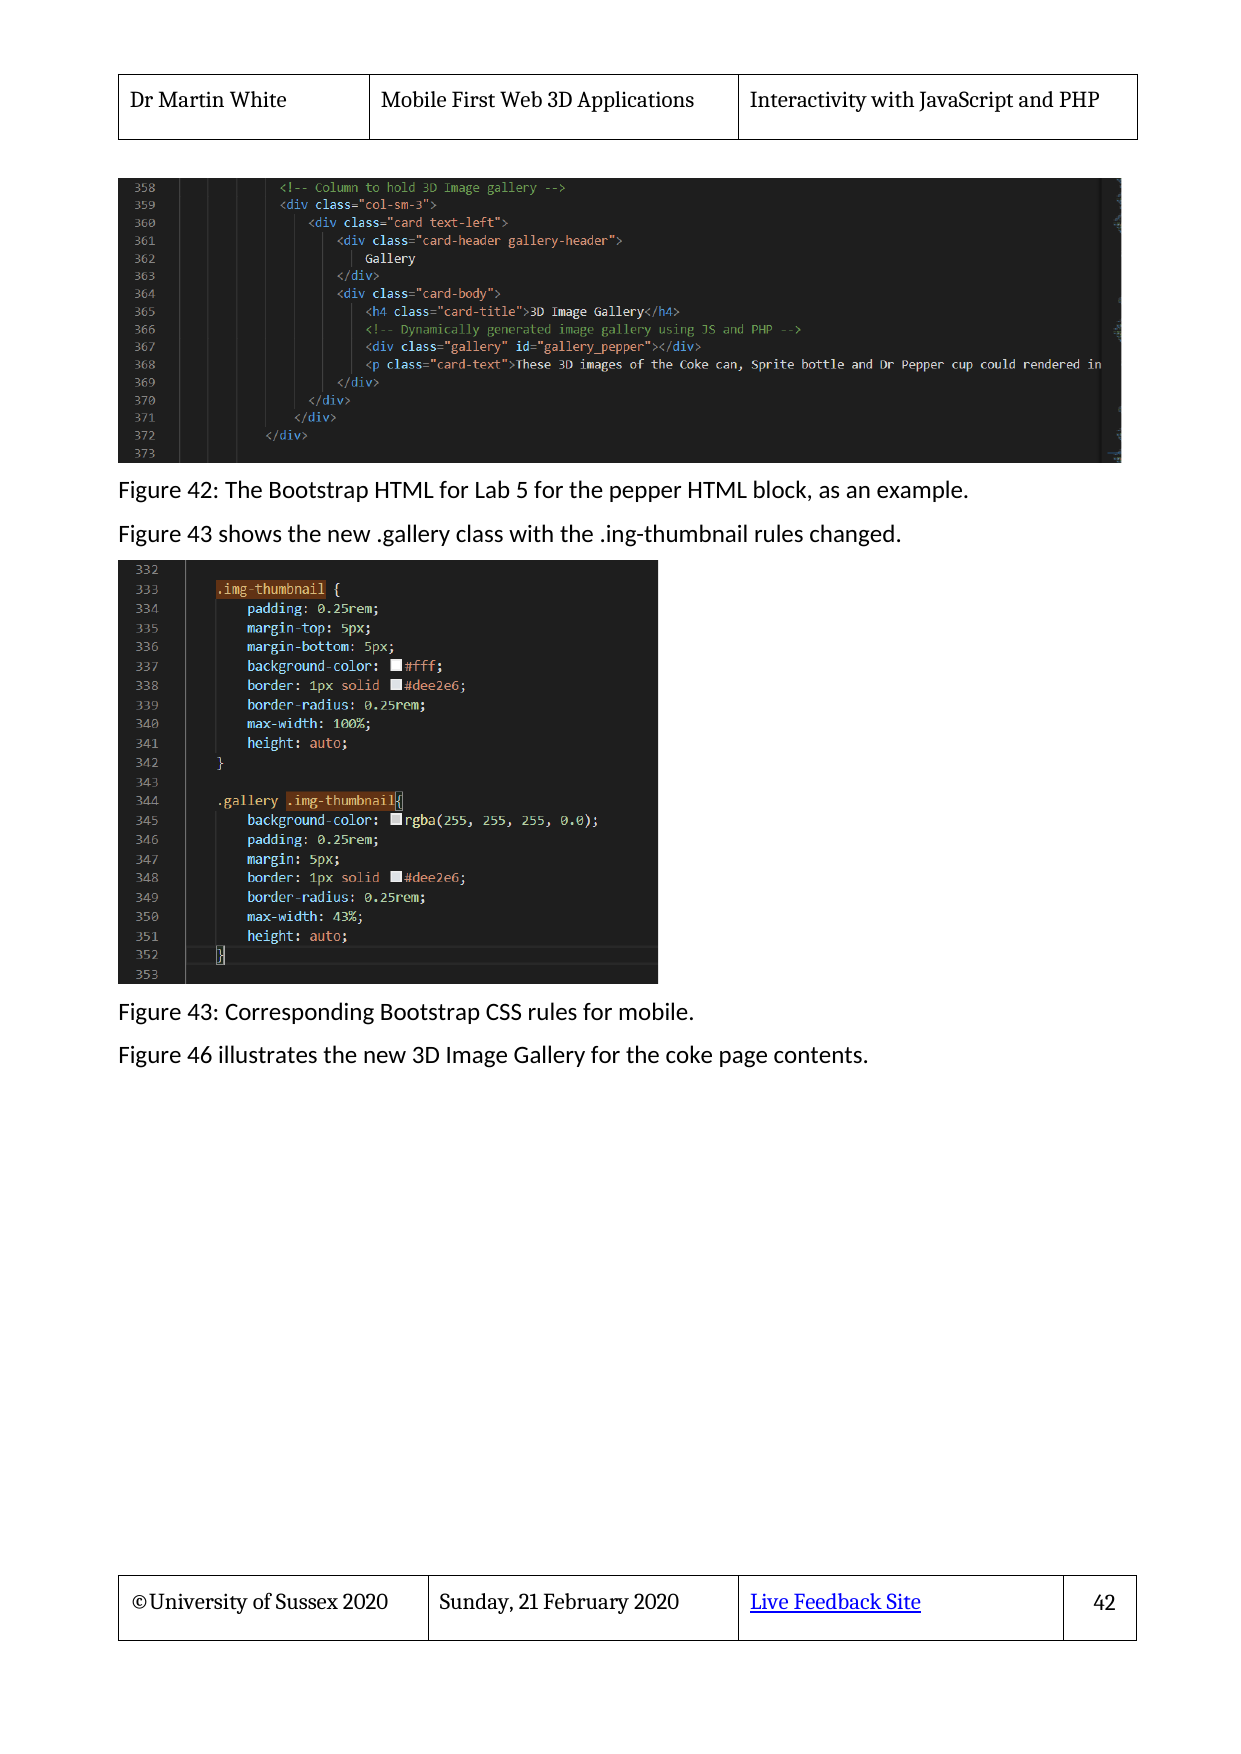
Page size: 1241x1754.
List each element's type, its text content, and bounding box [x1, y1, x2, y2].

picture [118, 560, 659, 984]
text Figure 46 illustrates the new 3D Image Gallery for the coke page contents. [118, 1039, 1122, 1069]
text Figure 43 shows the new .gallery class with the .ing-thumbnail rules changed. [118, 518, 1122, 548]
text Figure 42: The Bootstrap HTML for Lab 5 for the pepper HTML block, as an example. [118, 475, 1122, 505]
text Figure 43: Corresponding Bootstrap CSS rules for mobile. [118, 996, 1122, 1027]
picture [118, 178, 1122, 463]
